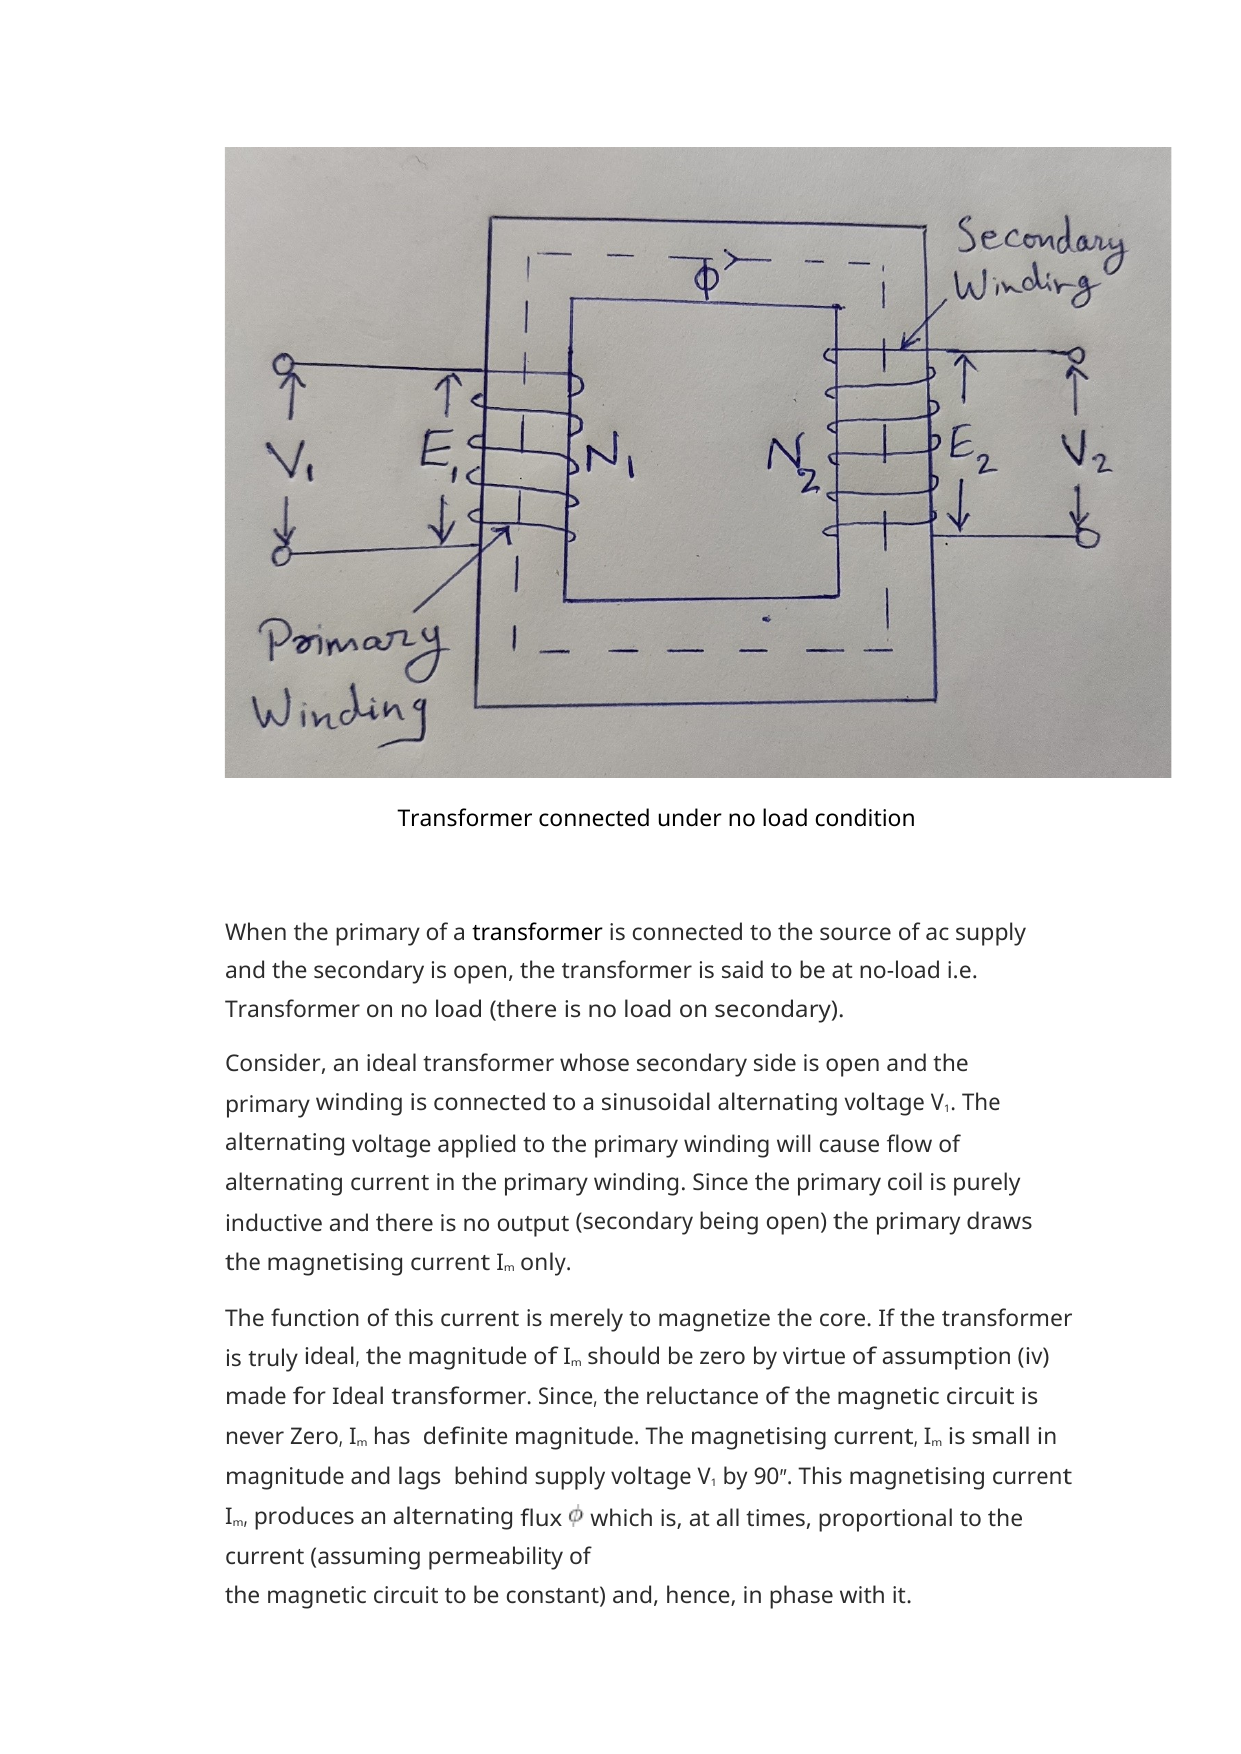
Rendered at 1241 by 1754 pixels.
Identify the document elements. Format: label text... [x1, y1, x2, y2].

text The function of this current is merely to magnetize the core. If the transformer is truly ideal, the magnitude of Im should be zero by virtue of assumption (iv) made for Ideal transformer. Since, the reluctance of the magnetic circuit is never Zero, Im has definite magnitude. The magnetising current, Im is small in magnitude and lags behind supply voltage V1 by 90″. This magnetising current Im, produces an alternating flux which is, at all times, proportional to the current (assuming permeability of [225, 1302, 1086, 1571]
picture [568, 1504, 584, 1527]
text Transformer connected under no load condition [305, 802, 1008, 833]
text Consider, an ideal transformer whose secondary side is open and the primary winding is connected to a sinusoidal alternating voltage V1. The alternating voltage applied to the primary winding will cause flow of alternating current in the primary winding. Since the primary coil is purely inductive and there is no output (secondary being open) the primary draws the magnetising current Im only. [225, 1047, 1047, 1278]
text When the primary of a transformer is connected to the source of ac supply and the secondary is open, the transformer is said to be at no-load i.e. Transformer on no load (there is no load on secondary). [225, 916, 1061, 1024]
picture [224, 147, 1172, 778]
text the magnetic circuit to be constant) and, hence, in phase with it. [225, 1579, 1176, 1610]
